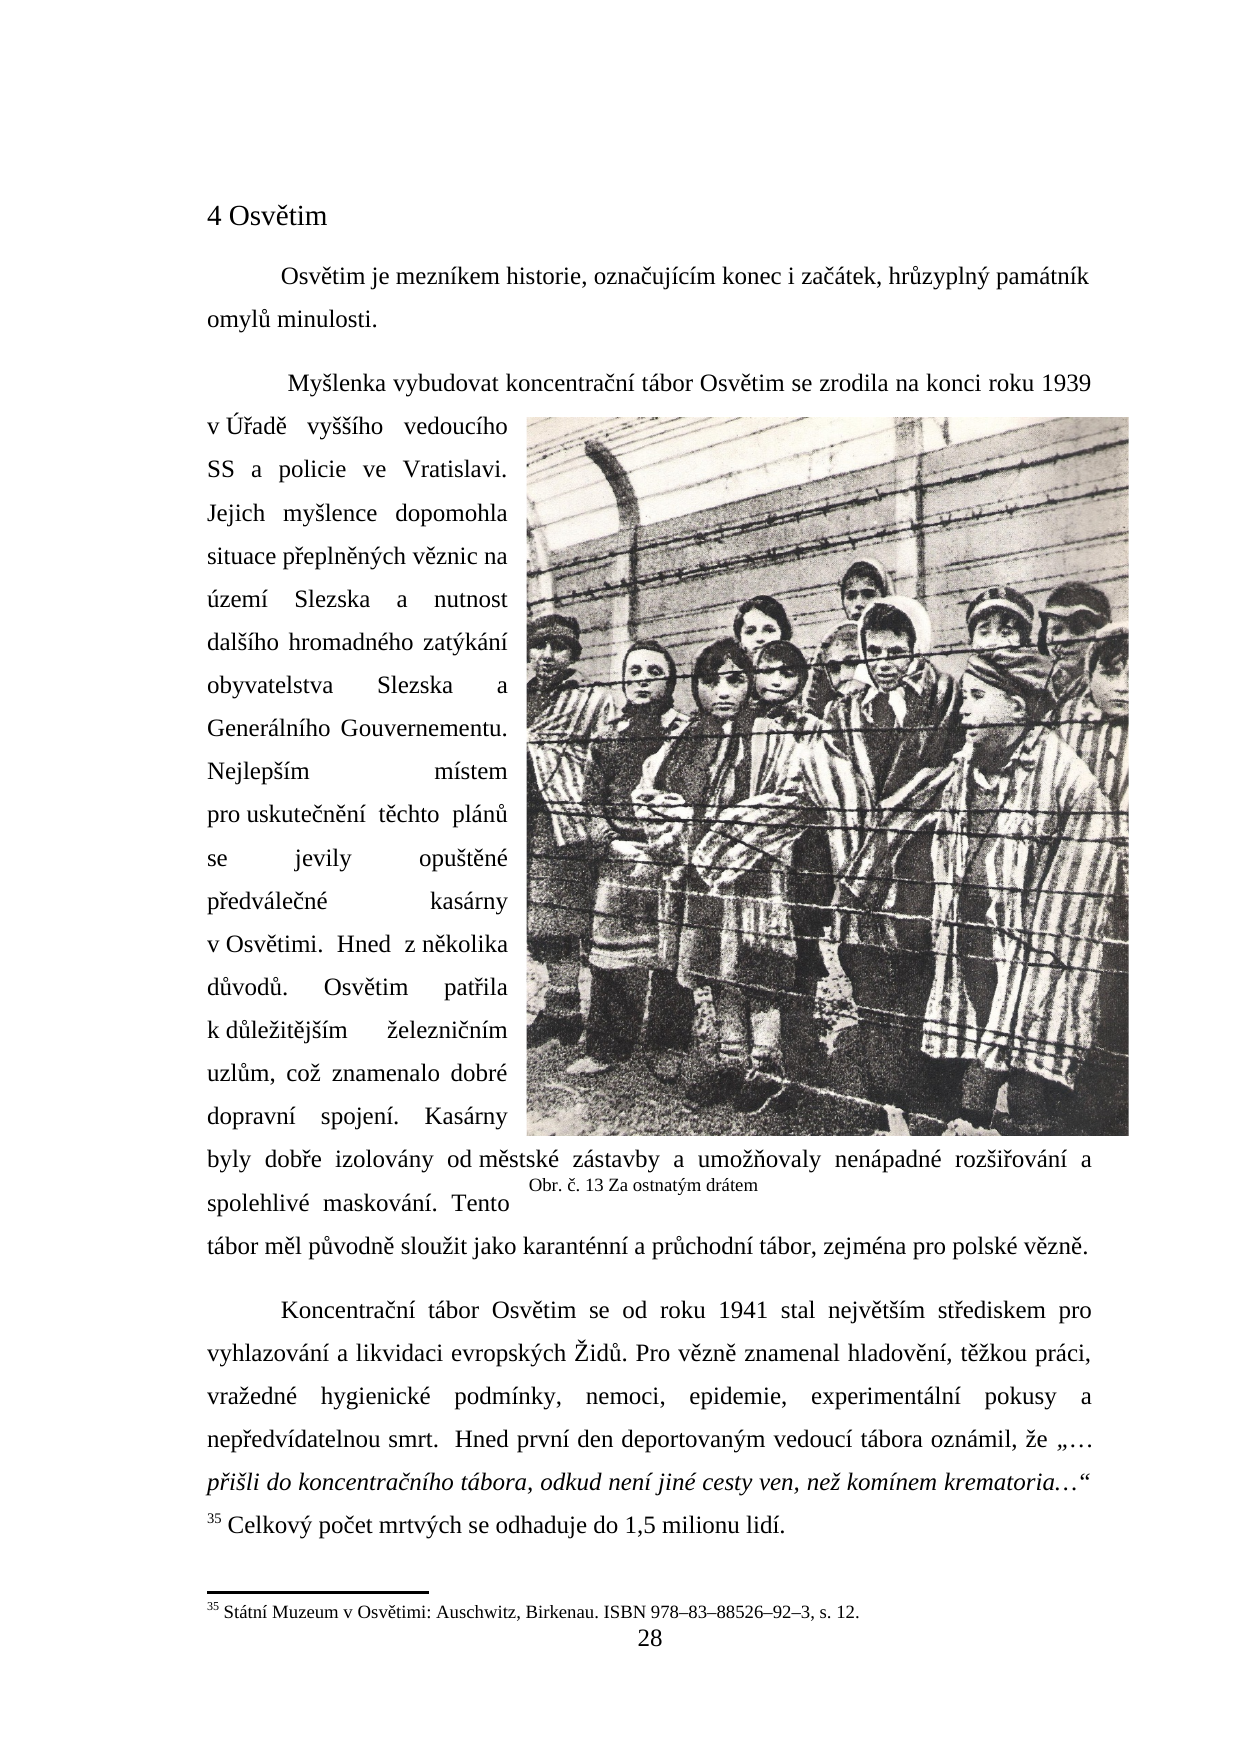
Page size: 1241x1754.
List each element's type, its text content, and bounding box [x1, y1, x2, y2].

text Osvětim je mezníkem historie, označujícím konec i začátek, hrůzyplný památník omylů minulosti. [207, 261, 1092, 333]
text Koncentrační tábor Osvětim se od roku 1941 stal největším střediskem pro vyhlazování a likvidaci evropských Židů. Pro vězně znamenal hladovění, těžkou práci, vražedné hygienické podmínky, nemoci, epidemie, experimentální pokusy a nepředvídatelnou smrt. Hned první den deportovaným vedoucí tábora oznámil, že „… přišli do koncentračního tábora, odkud není jiné cesty ven, než komínem krematoria…“ Celkový počet mrtvých se odhaduje do 1,5 milionu lidí. [207, 1295, 1092, 1539]
picture [526, 417, 1129, 1136]
subtitle 4 Osvětim [207, 198, 1092, 231]
